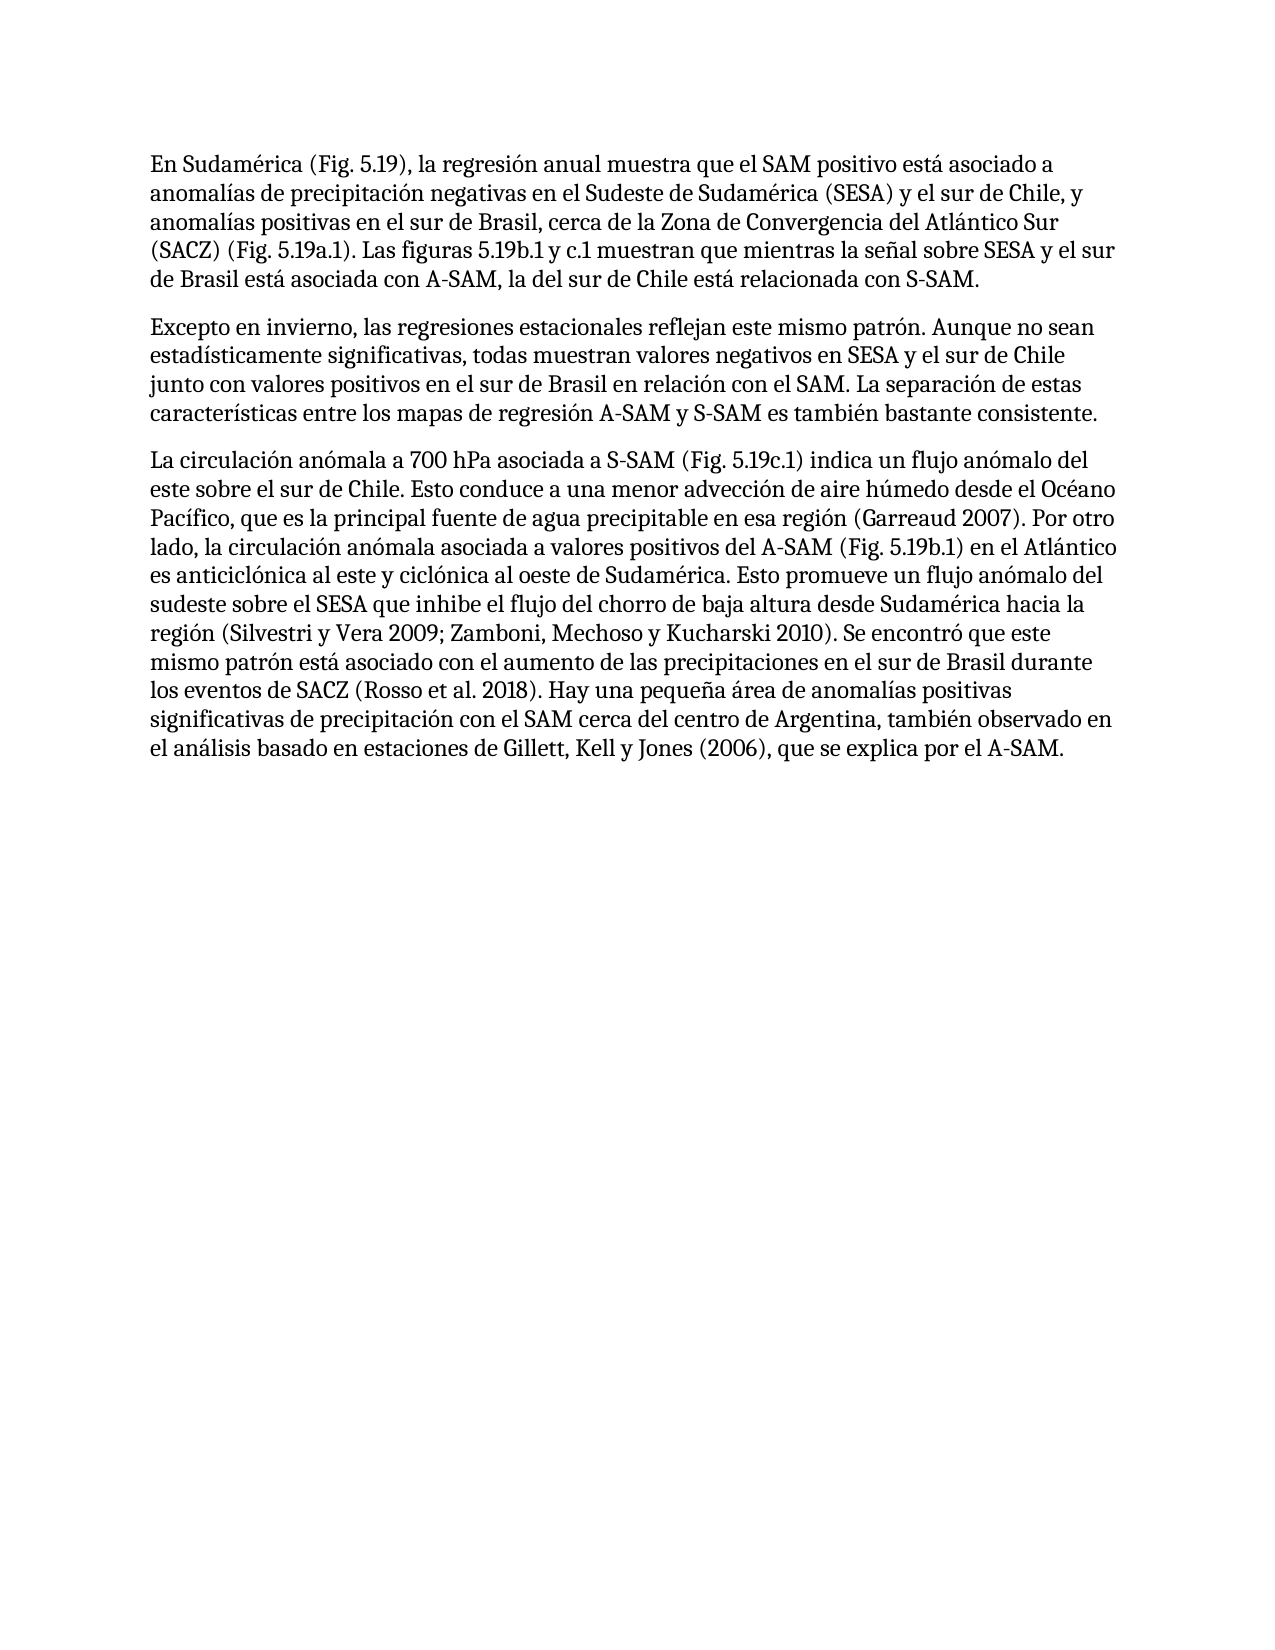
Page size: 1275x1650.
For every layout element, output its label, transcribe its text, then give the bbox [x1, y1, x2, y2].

text Excepto en invierno, las regresiones estacionales reflejan este mismo patrón. Aunque no sean estadísticamente significativas, todas muestran valores negativos en SESA y el sur de Chile junto con valores positivos en el sur de Brasil en relación con el SAM. La separación de estas características entre los mapas de regresión A-SAM y S-SAM es también bastante consistente. [150, 312, 1125, 427]
text En Sudamérica (Fig. 5.19), la regresión anual muestra que el SAM positivo está asociado a anomalías de precipitación negativas en el Sudeste de Sudamérica (SESA) y el sur de Chile, y anomalías positivas en el sur de Brasil, cerca de la Zona de Convergencia del Atlántico Sur (SACZ) (Fig. 5.19a.1). Las figuras 5.19b.1 y c.1 muestran que mientras la señal sobre SESA y el sur de Brasil está asociada con A-SAM, la del sur de Chile está relacionada con S-SAM. [150, 150, 1125, 294]
text La circulación anómala a 700 hPa asociada a S-SAM (Fig. 5.19c.1) indica un flujo anómalo del este sobre el sur de Chile. Esto conduce a una menor advección de aire húmedo desde el Océano Pacífico, que es la principal fuente de agua precipitable en esa región (Garreaud 2007). Por otro lado, la circulación anómala asociada a valores positivos del A-SAM (Fig. 5.19b.1) en el Atlántico es anticiclónica al este y ciclónica al oeste de Sudamérica. Esto promueve un flujo anómalo del sudeste sobre el SESA que inhibe el flujo del chorro de baja altura desde Sudamérica hacia la región (Silvestri y Vera 2009; Zamboni, Mechoso y Kucharski 2010). Se encontró que este mismo patrón está asociado con el aumento de las precipitaciones en el sur de Brasil durante los eventos de SACZ (Rosso et al. 2018). Hay una pequeña área de anomalías positivas significativas de precipitación con el SAM cerca del centro de Argentina, también observado en el análisis basado en estaciones de Gillett, Kell y Jones (2006), que se explica por el A-SAM. [150, 446, 1125, 762]
